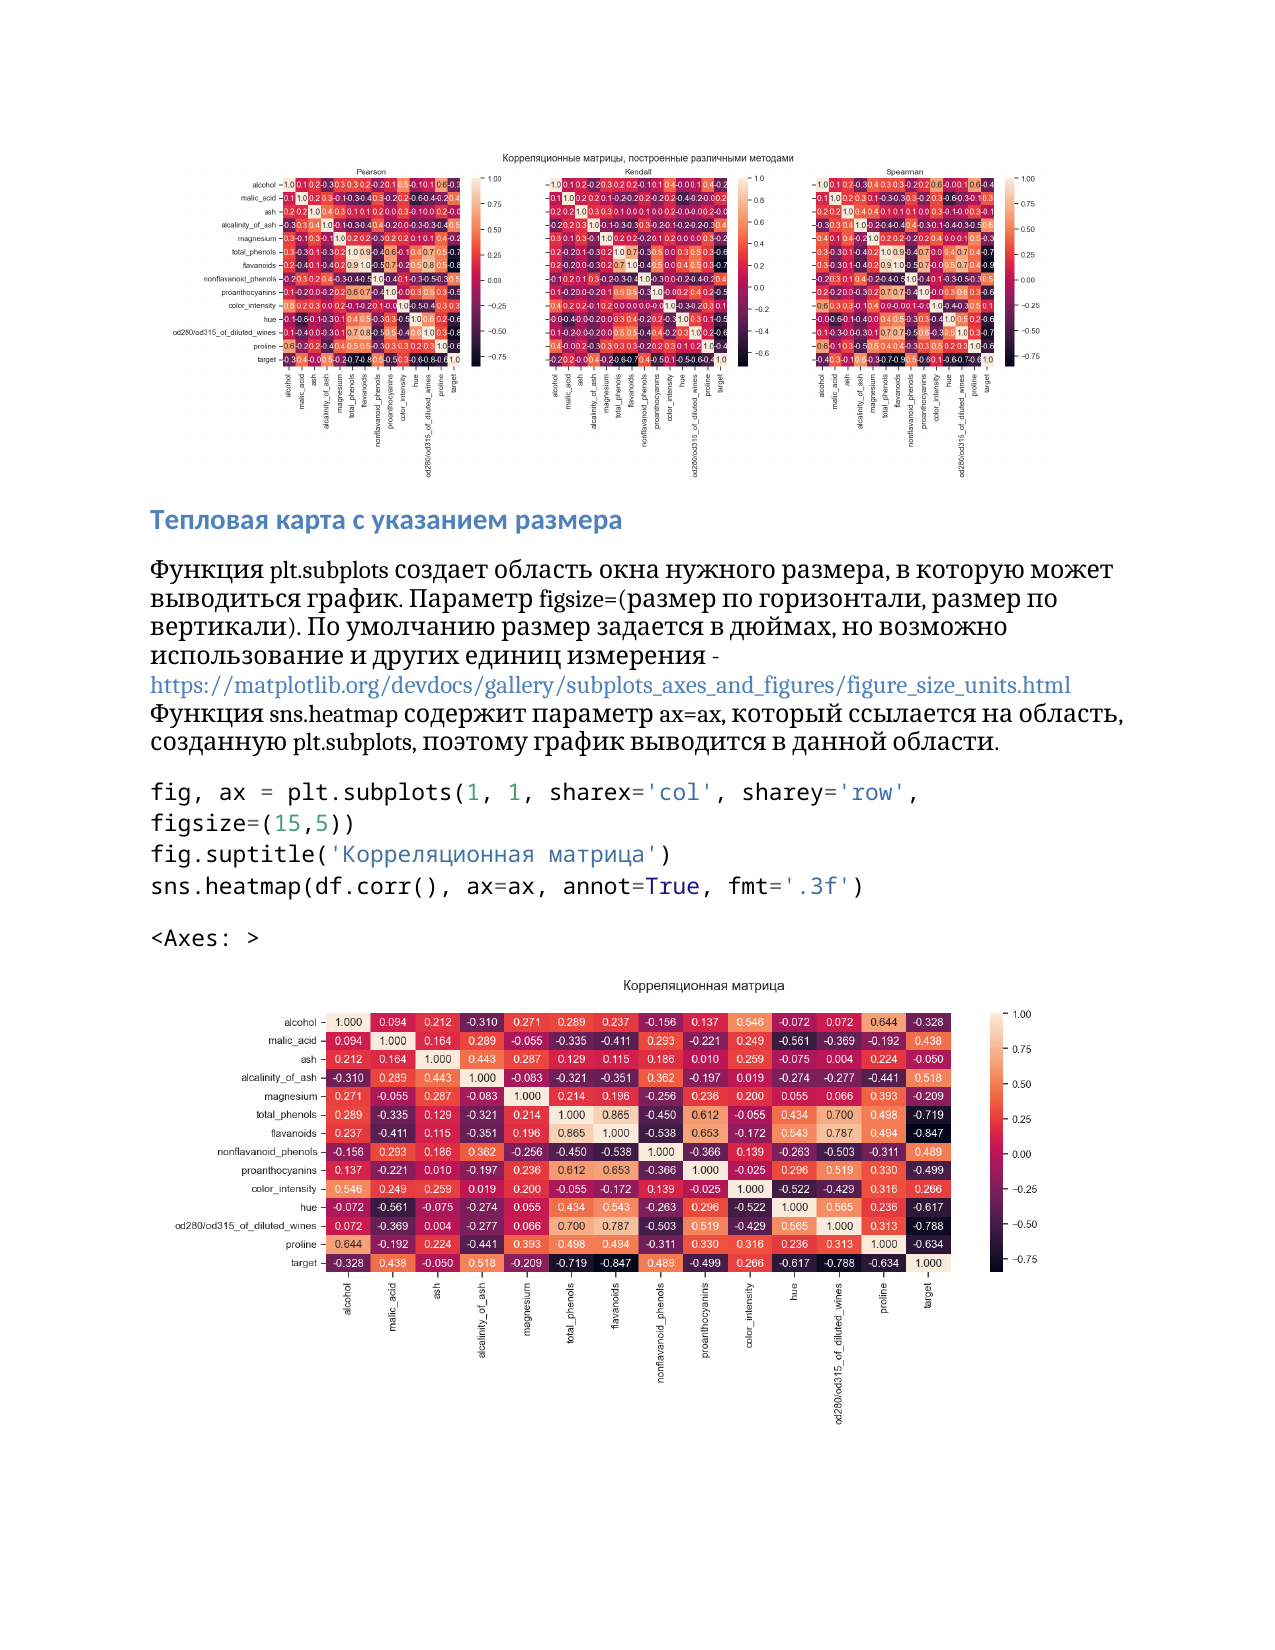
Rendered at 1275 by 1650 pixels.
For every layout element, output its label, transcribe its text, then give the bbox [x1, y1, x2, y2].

subtitle Тепловая карта с указанием размера [150, 501, 1125, 537]
text fig, ax = plt.subplots(1, 1, sharex='col', sharey='row', figsize=(15,5)) fig.suptitle('Корреляционная матрица') sns.heatmap(df.corr(), ax=ax, annot=True, fmt='.3f') [150, 776, 1125, 901]
text <Axes: > [150, 922, 1125, 953]
picture [168, 150, 1044, 481]
picture [168, 973, 1044, 1430]
text Функция plt.subplots создает область окна нужного размера, в которую может выводиться график. Параметр figsize=(размер по горизонтали, размер по вертикали). По умолчанию размер задается в дюймах, но возможно использование и других единиц измерения - https://matplotlib.org/devdocs/gallery/subplots_axes_and_figures/figure_size_units.html Функция sns.heatmap содержит параметр ax=ax, который ссылается на область, созданную plt.subplots, поэтому график выводится в данной области. [150, 556, 1125, 757]
